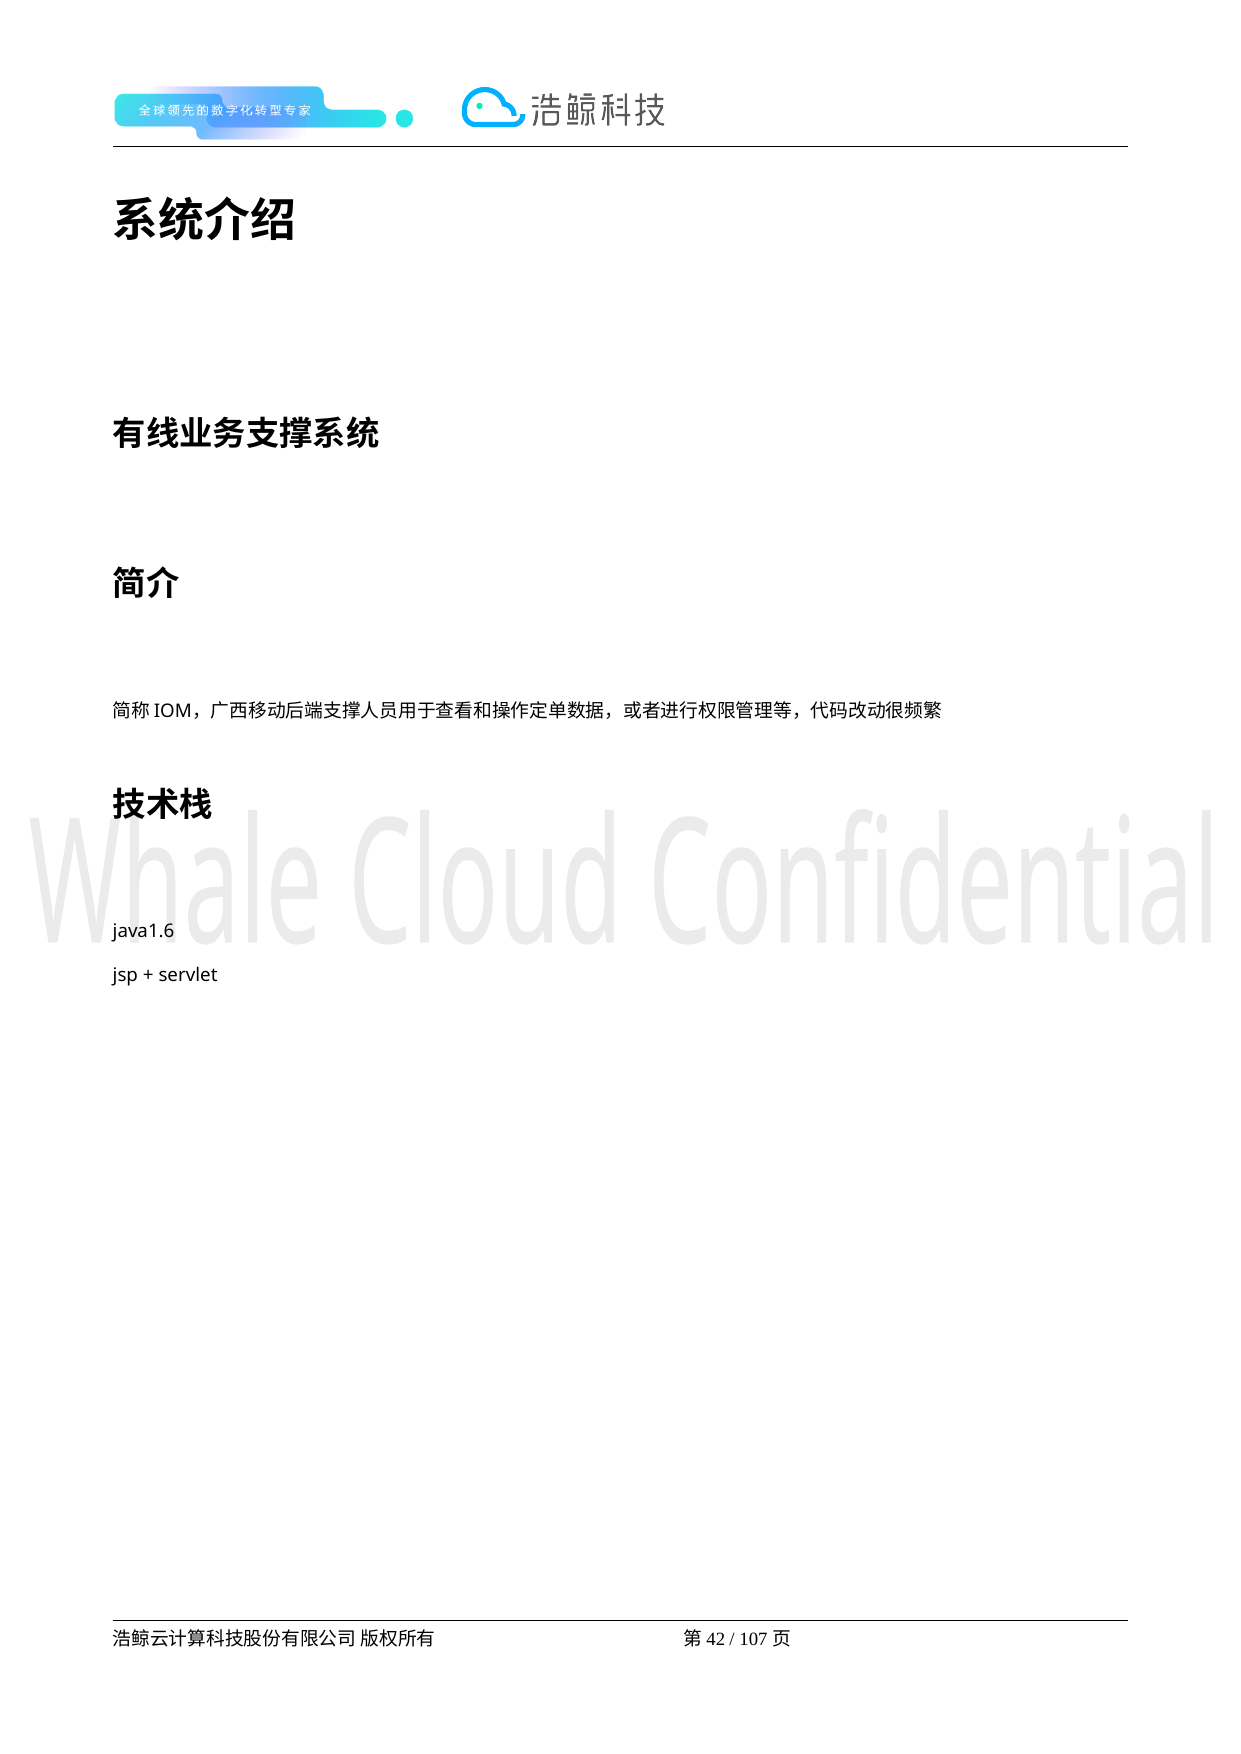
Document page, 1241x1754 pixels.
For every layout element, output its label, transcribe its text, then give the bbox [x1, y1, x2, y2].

text 简称IOM，广西移动后端支撑人员用于查看和操作定单数据，或者进行权限管理等，代码改动很频繁 [112, 687, 1128, 731]
subtitle 系统介绍 [112, 172, 1128, 260]
picture [112, 81, 417, 144]
text java1.6 [112, 908, 1128, 952]
subtitle 技术栈 [112, 758, 1128, 846]
text jsp + servlet [112, 952, 1128, 996]
subtitle 有线业务支撑系统 [112, 387, 1128, 475]
subtitle 简介 [112, 537, 1128, 625]
picture [423, 70, 668, 144]
